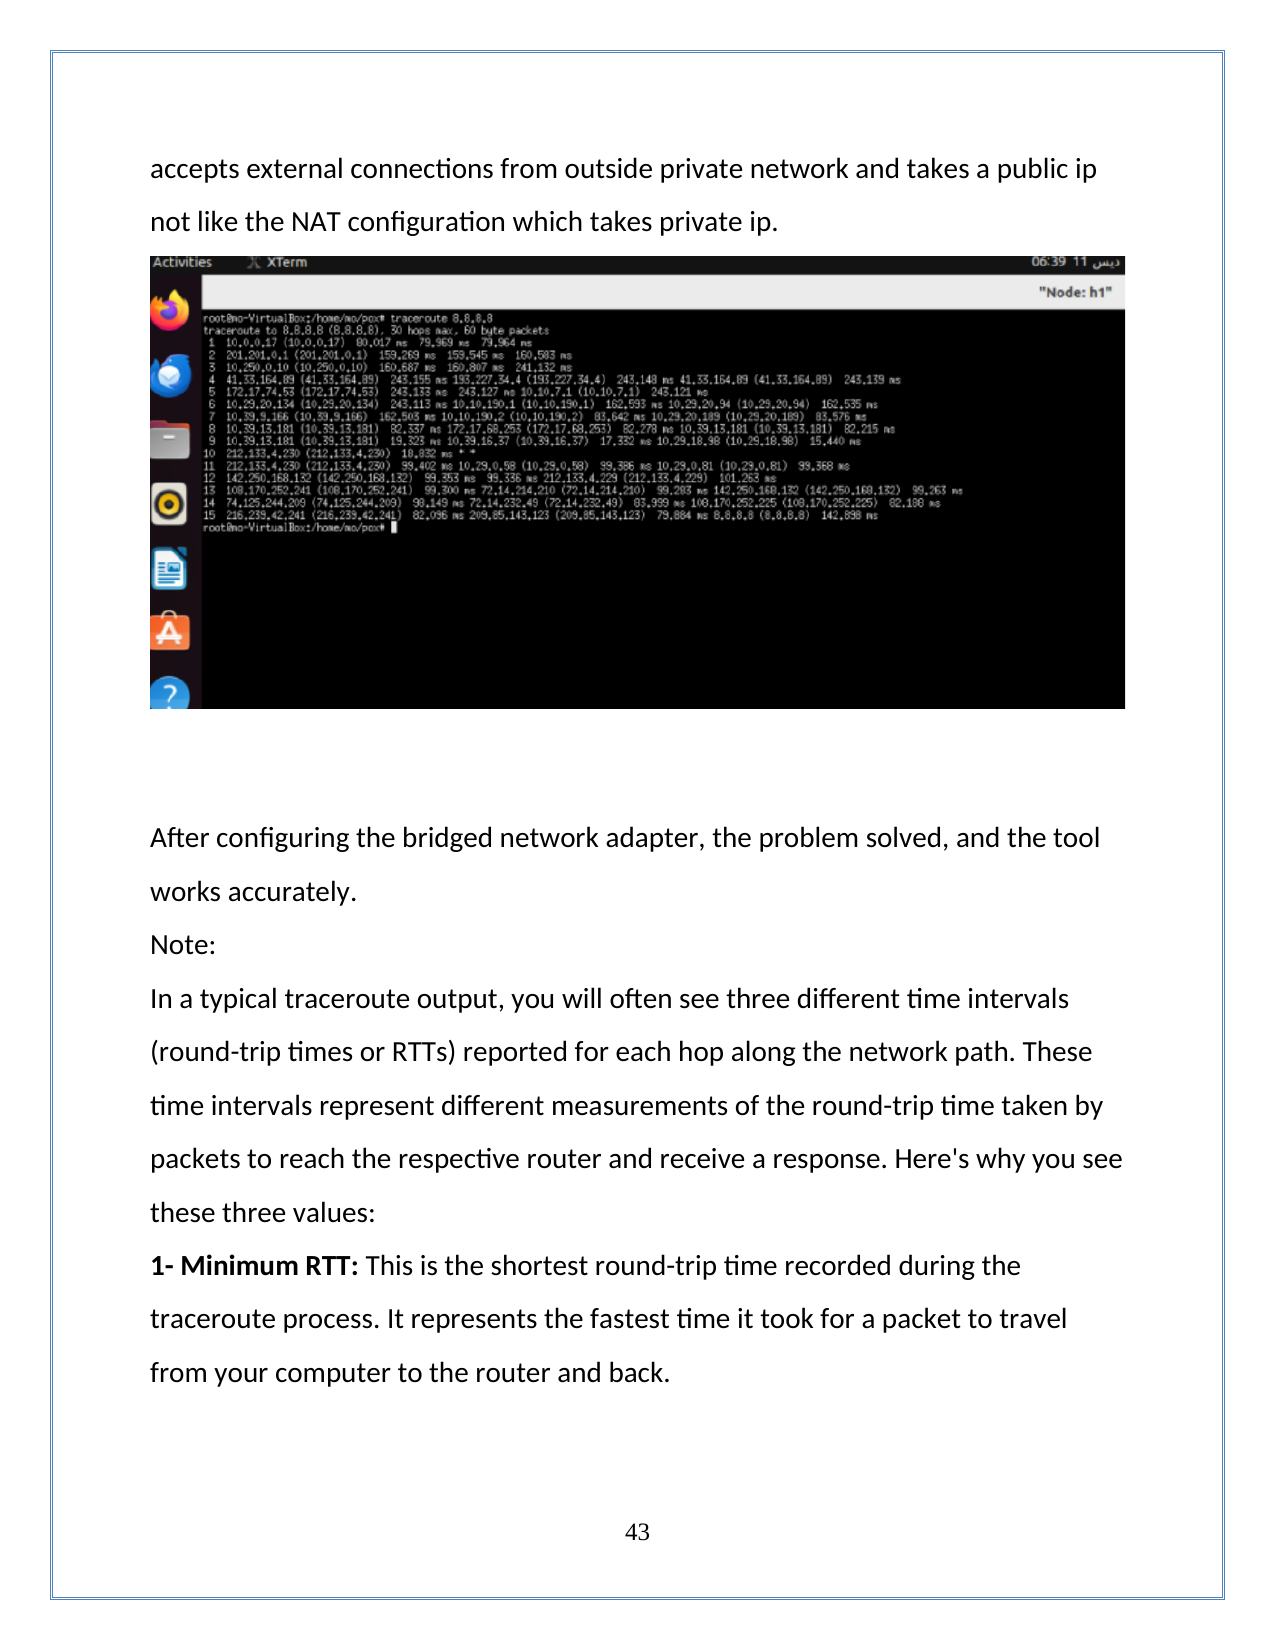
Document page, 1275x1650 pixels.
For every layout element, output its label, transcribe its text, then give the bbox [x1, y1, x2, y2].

text 1- Minimum RTT: This is the shortest round-trip time recorded during the traceroute process. It represents the fastest time it took for a packet to travel from your computer to the router and back. [150, 1247, 1125, 1389]
picture [150, 256, 1125, 709]
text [150, 150, 1125, 239]
text In a typical traceroute output, you will often see three different time intervals (round-trip times or RTTs) reported for each hop along the network path. These time intervals represent different measurements of the round-trip time taken by packets to reach the respective router and receive a response. Here's why you see these three values: [150, 980, 1125, 1229]
text After configuring the bridged network adapter, the problem solved, and the tool works accurately. [150, 819, 1125, 909]
text Note: [150, 926, 1125, 962]
